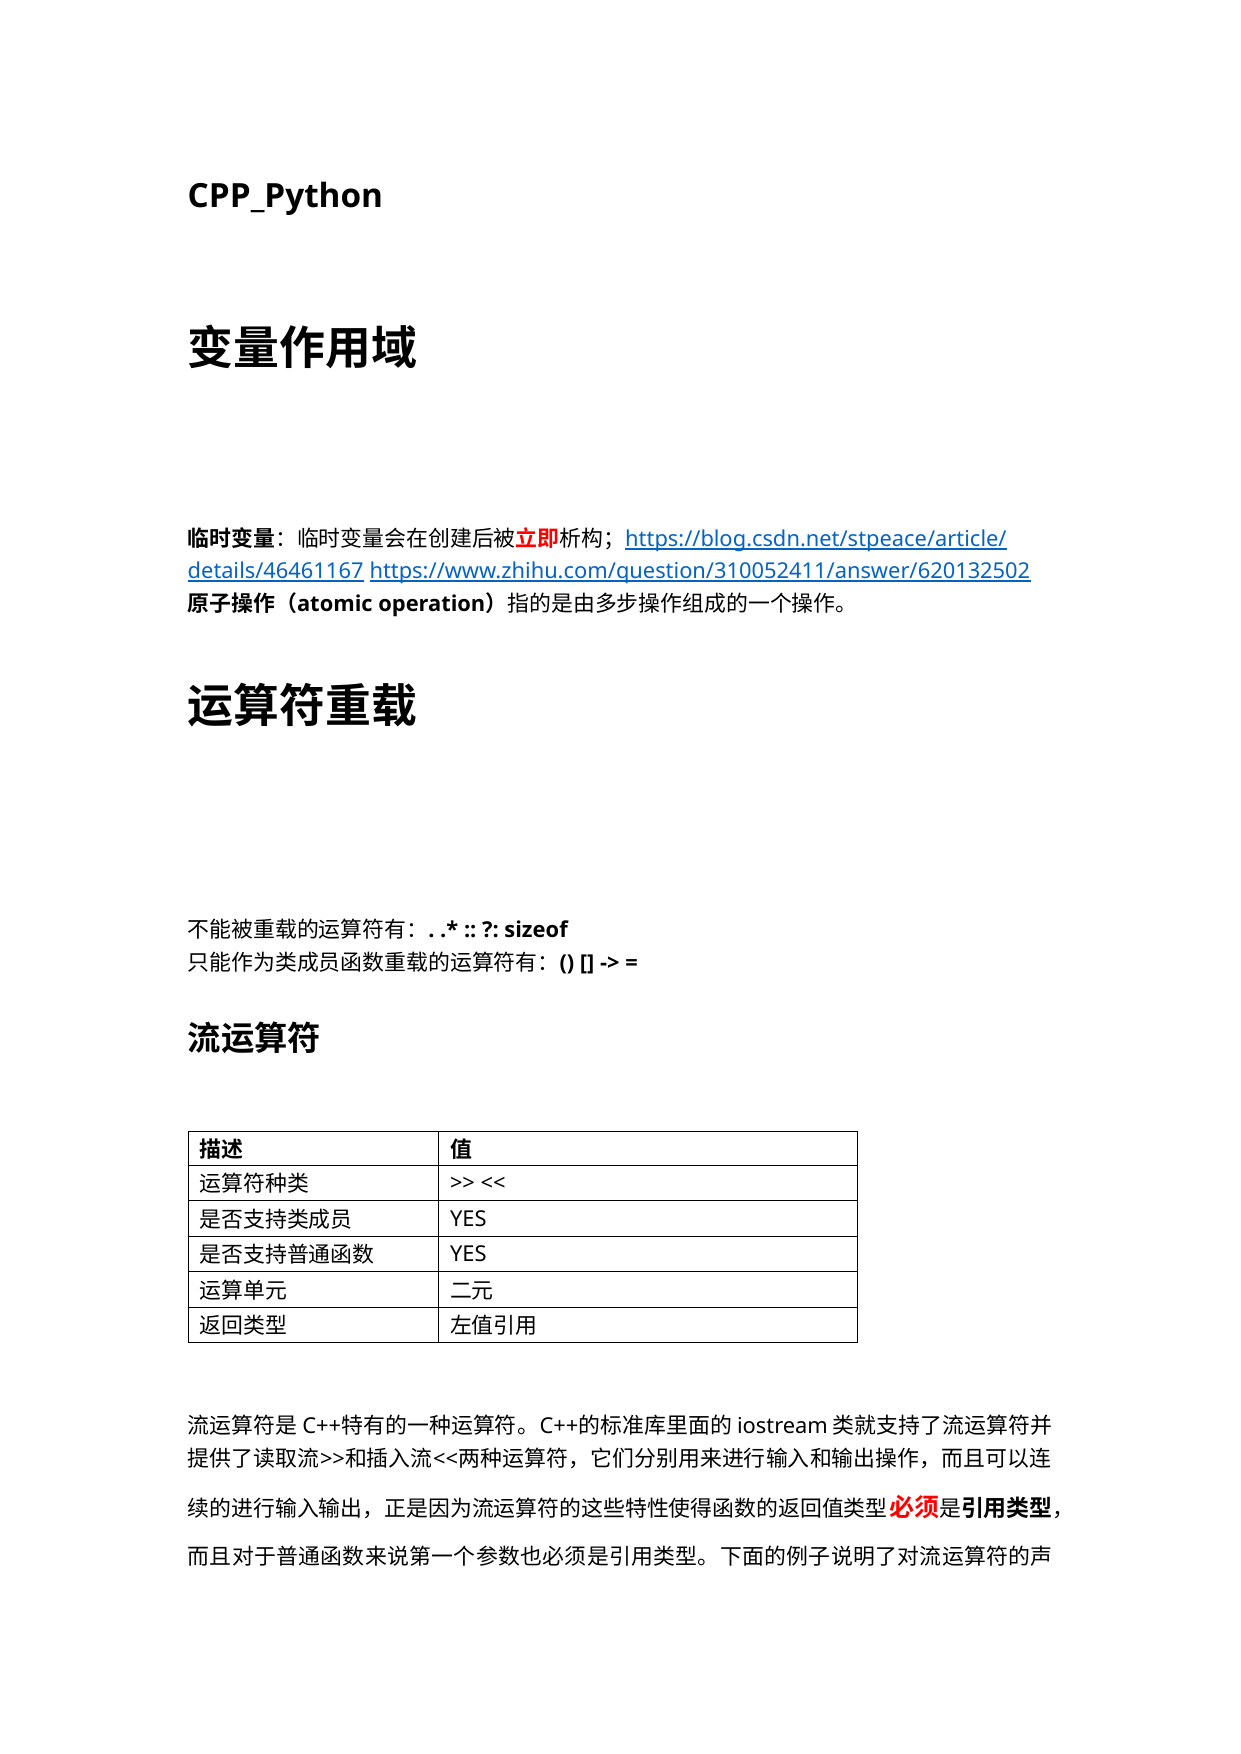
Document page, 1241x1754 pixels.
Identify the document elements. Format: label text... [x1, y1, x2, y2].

table_cell 二元 [439, 1272, 857, 1307]
table_cell YES [439, 1201, 857, 1236]
text 临时变量：临时变量会在创建后被立即析构；https://blog.csdn.net/stpeace/article/details/46461167 https://www.zhihu.com/question/310052411/answer/620132502 [187, 521, 1053, 586]
subtitle CPP_Python [187, 162, 1053, 227]
table_cell 运算符种类 [189, 1166, 438, 1200]
subtitle 变量作用域 [187, 296, 1053, 393]
subtitle 运算符重载 [187, 654, 1053, 751]
table_cell 运算单元 [189, 1272, 438, 1307]
table_cell YES [439, 1237, 857, 1271]
table_header 值 [439, 1132, 857, 1164]
table_cell 左值引用 [439, 1308, 857, 1342]
text 原子操作（atomic operation）指的是由多步操作组成的一个操作。 [187, 586, 1053, 618]
subtitle 流运算符 [187, 1004, 1053, 1069]
table_cell >> << [439, 1166, 857, 1200]
table_cell 是否支持普通函数 [189, 1237, 438, 1271]
table_header 描述 [189, 1132, 438, 1164]
table_cell 返回类型 [189, 1308, 438, 1342]
table_cell 是否支持类成员 [189, 1201, 438, 1236]
text 不能被重载的运算符有：. .* :: ?: sizeof [187, 912, 1053, 944]
text 只能作为类成员函数重载的运算符有：() [] -> = [187, 944, 1053, 977]
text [187, 1408, 1053, 1571]
